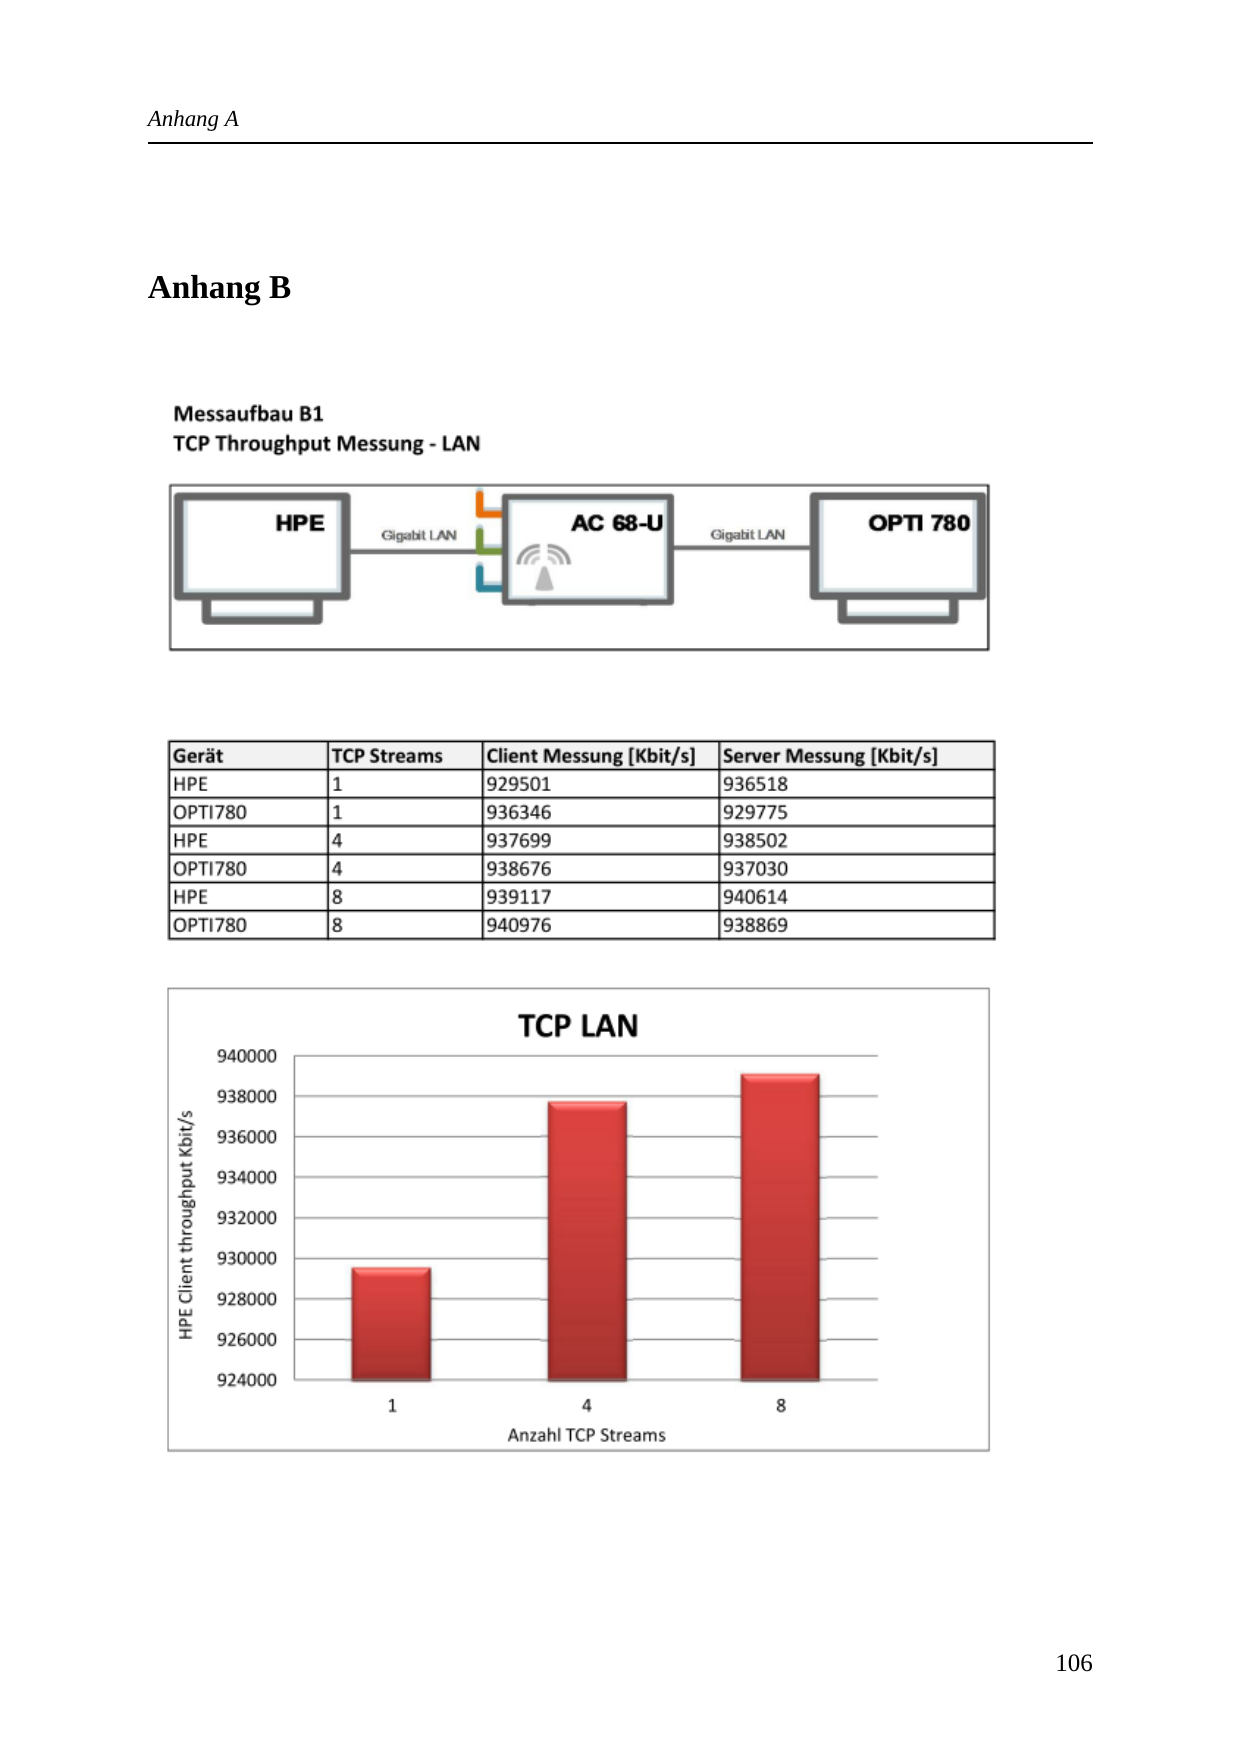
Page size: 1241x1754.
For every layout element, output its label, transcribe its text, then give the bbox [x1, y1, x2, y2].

picture [147, 362, 1093, 1483]
subtitle Anhang B [148, 268, 1093, 306]
